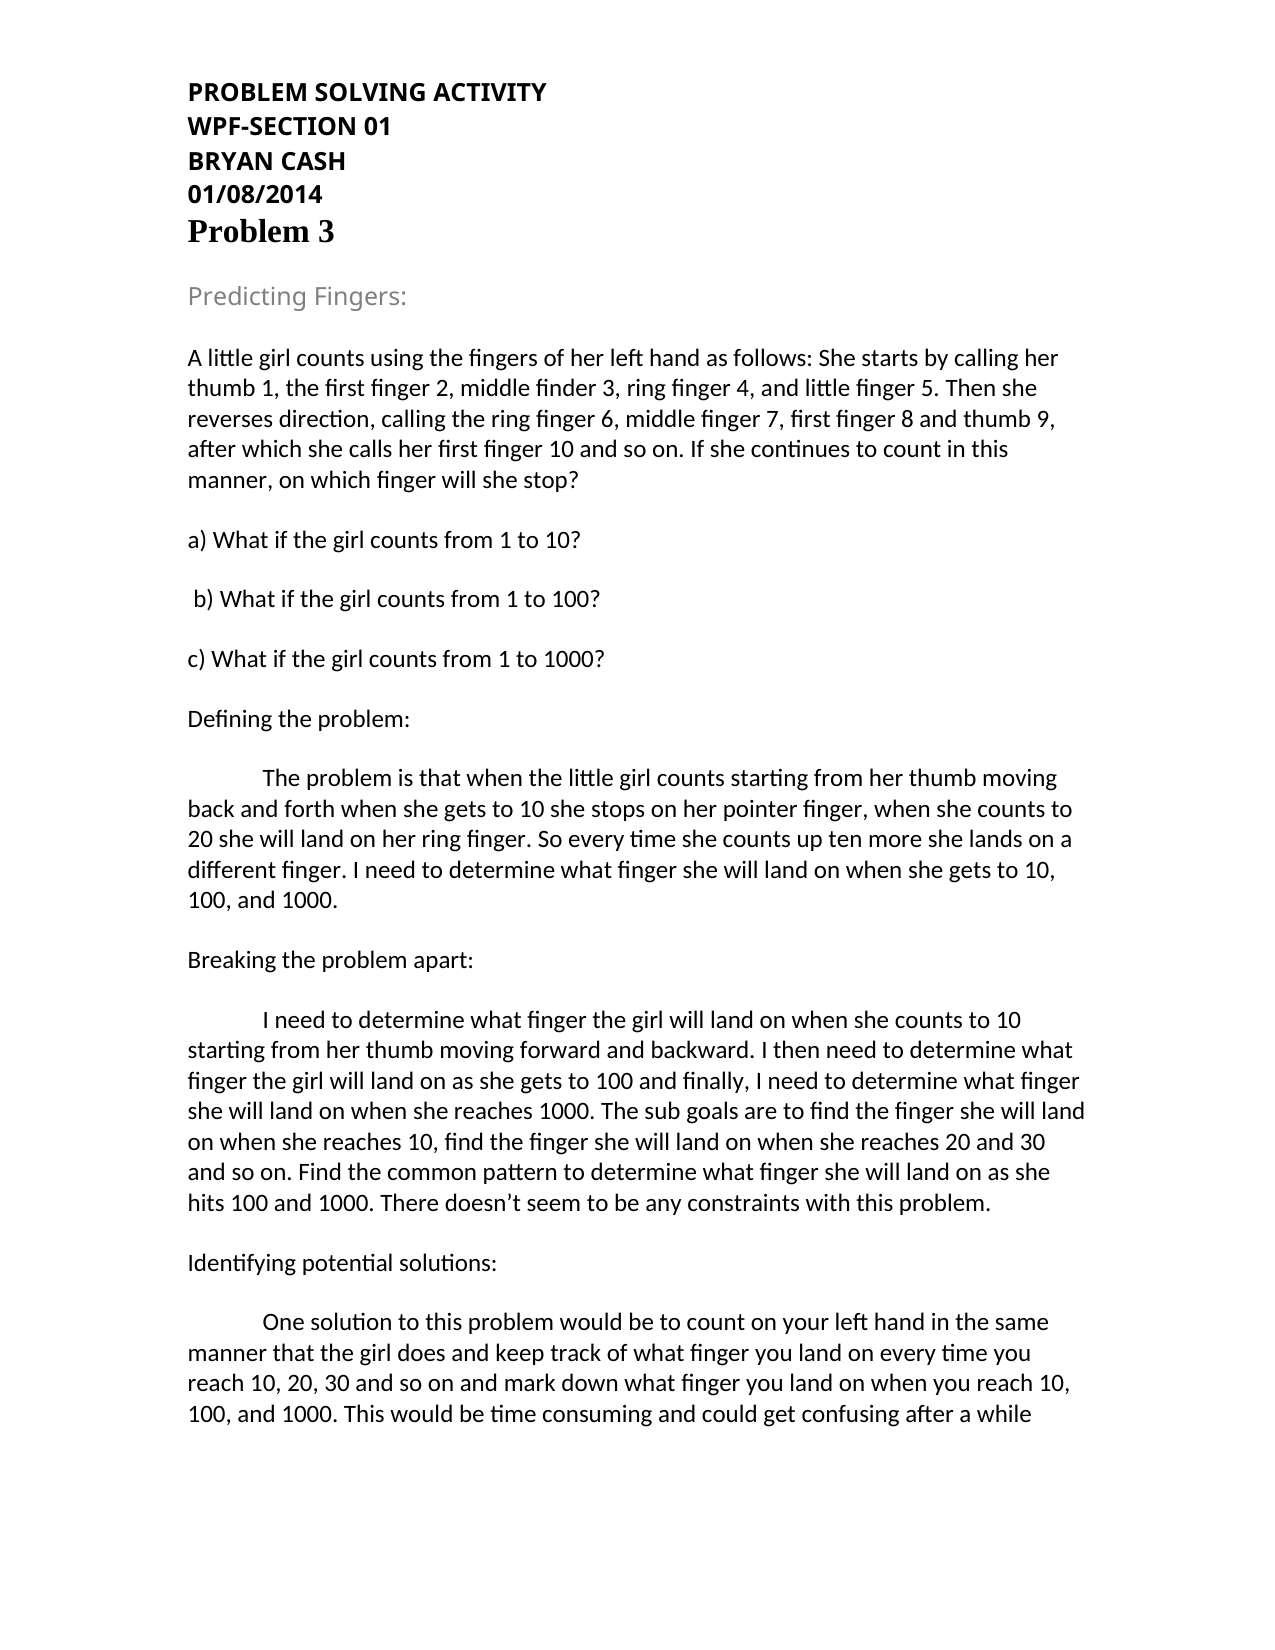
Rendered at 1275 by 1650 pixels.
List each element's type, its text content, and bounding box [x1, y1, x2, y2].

text Predicting Fingers: [187, 279, 1087, 313]
text One solution to this problem would be to count on your left hand in the same manner that the girl does and keep track of what finger you land on every time you reach 10, 20, 30 and so on and mark down what finger you land on when you reach 10, 100, and 1000. This would be time consuming and could get confusing after a while [187, 1306, 1087, 1428]
text Defining the problem: [187, 703, 1087, 733]
text Problem 3 [187, 211, 1087, 249]
text Breaking the problem apart: [187, 944, 1087, 975]
text Identifying potential solutions: [187, 1247, 1087, 1277]
text A little girl counts using the fingers of her left hand as follows: She starts by calling her thumb 1, the first finger 2, middle finder 3, ring finger 4, and little finger 5. Then she reverses direction, calling the ring finger 6, middle finger 7, first finger 8 and thumb 9, after which she calls her first finger 10 and so on. If she continues to count in this manner, on which finger will she stop? [187, 342, 1087, 494]
text c) What if the girl counts from 1 to 1000? [187, 643, 1087, 674]
text I need to determine what finger the girl will land on when she counts to 10 starting from her thumb moving forward and backward. I then need to determine what finger the girl will land on as she gets to 100 and finally, I need to determine what finger she will land on when she reaches 1000. The sub goals are to find the finger she will land on when she reaches 10, find the finger she will land on when she reaches 20 and 30 and so on. Find the common pattern to determine what finger she will land on as she hits 100 and 1000. There doesn’t seem to be any constraints with this problem. [187, 1004, 1087, 1218]
text b) What if the girl counts from 1 to 100? [187, 583, 1087, 614]
text a) What if the girl counts from 1 to 10? [187, 524, 1087, 554]
text The problem is that when the little girl counts starting from her thumb moving back and forth when she gets to 10 she stops on her pointer finger, when she counts to 20 she will land on her ring finger. So every time she counts up ten more she lands on a different finger. I need to determine what finger she will land on when she gets to 10, 100, and 1000. [187, 762, 1087, 915]
